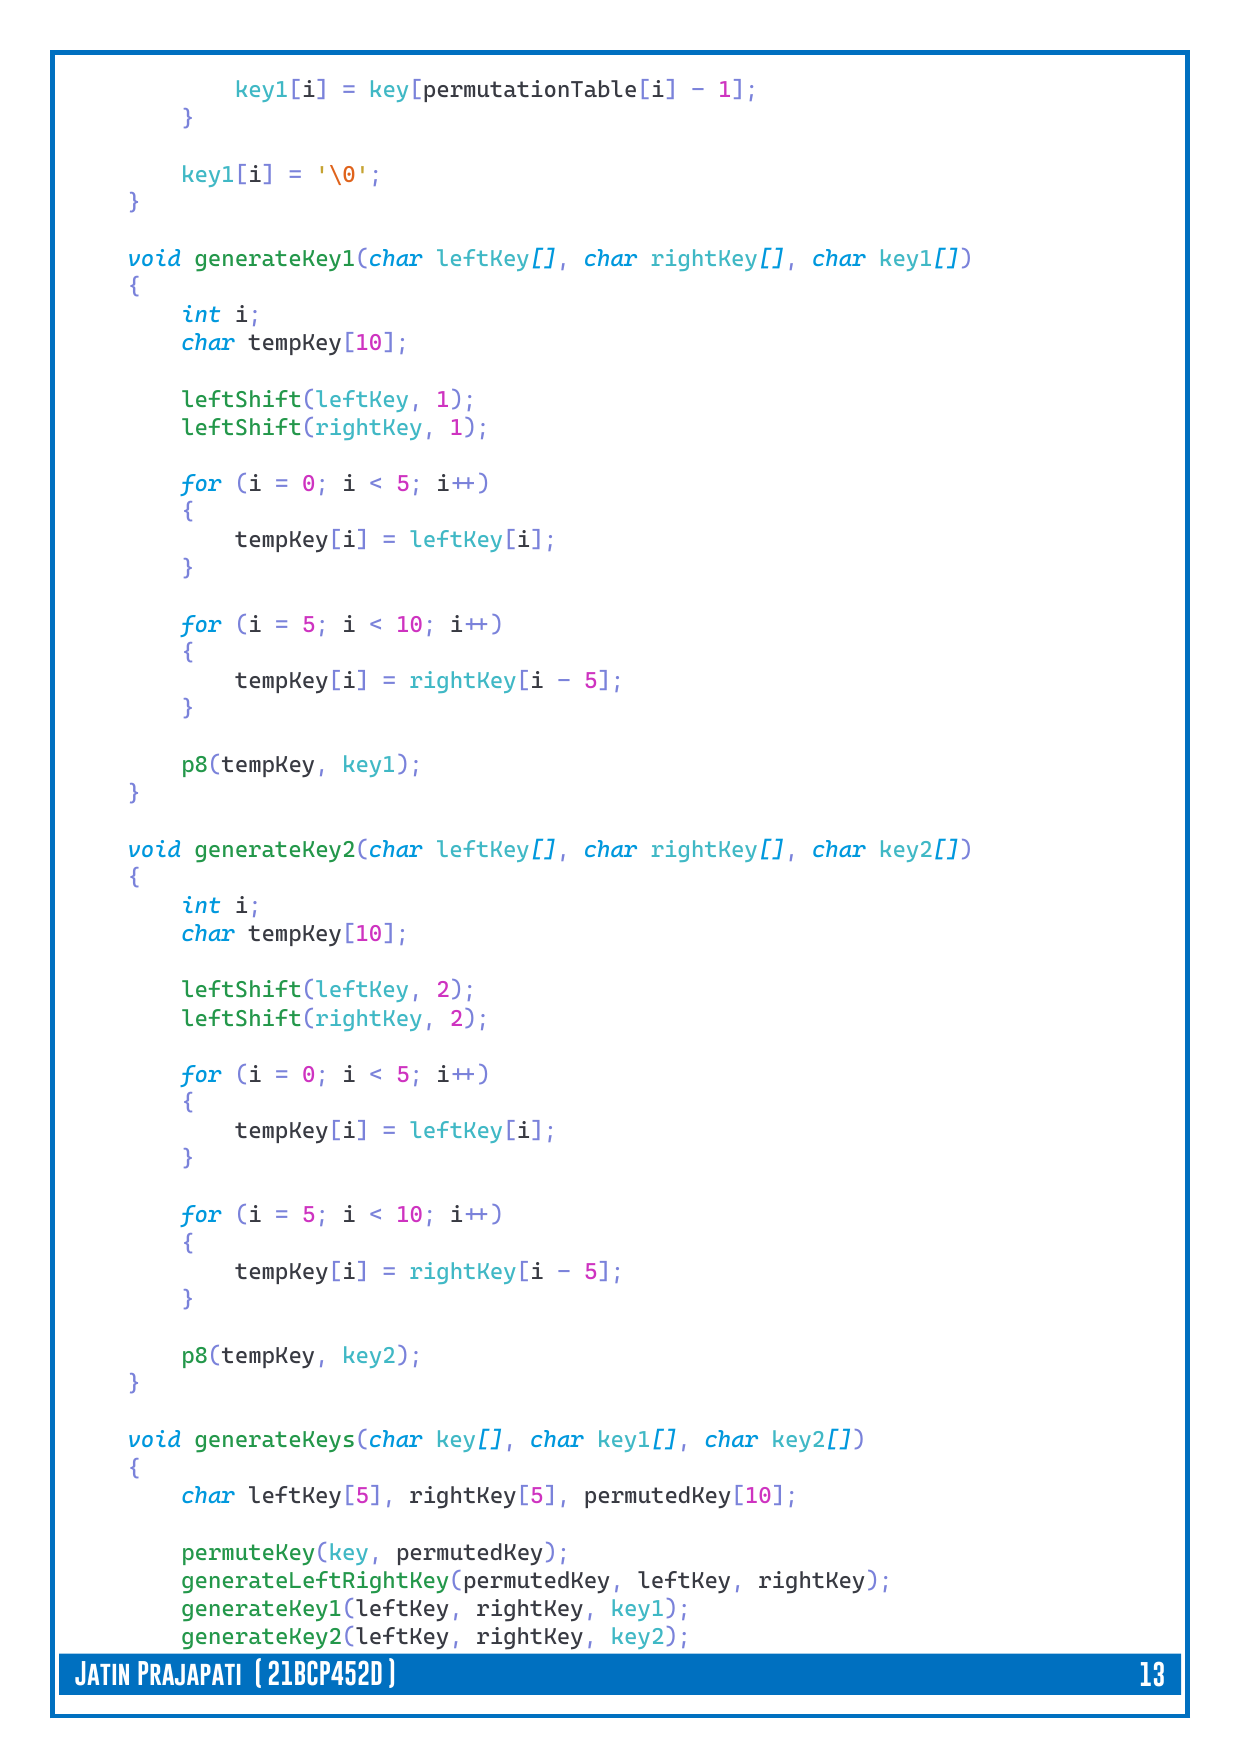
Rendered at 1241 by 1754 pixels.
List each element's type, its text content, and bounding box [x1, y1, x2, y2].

text } [127, 187, 1165, 216]
text generateKey2(leftKey, rightKey, key2); [127, 1622, 1165, 1650]
text leftShift(rightKey, 2); [127, 1003, 1165, 1031]
text } [127, 553, 1165, 581]
text tempKey[i] = rightKey[i - 5]; [127, 666, 1165, 694]
text } [127, 778, 1165, 806]
text } [127, 1369, 1165, 1397]
text { [127, 1228, 1165, 1256]
text tempKey[i] = rightKey[i - 5]; [127, 1256, 1165, 1284]
text key1[i] = '\0'; [127, 159, 1165, 187]
text for (i = 5; i < 10; i++) [127, 609, 1165, 637]
text int i; [127, 300, 1165, 328]
text leftShift(leftKey, 2); [127, 975, 1165, 1003]
text } [127, 1144, 1165, 1172]
text generateLeftRightKey(permutedKey, leftKey, rightKey); [127, 1566, 1165, 1594]
text key1[i] = key[permutationTable[i] - 1]; [127, 75, 1165, 103]
text for (i = 0; i < 5; i++) [127, 469, 1165, 497]
text for (i = 0; i < 5; i++) [127, 1059, 1165, 1087]
text { [127, 862, 1165, 891]
text void generateKey2(char leftKey[], char rightKey[], char key2[]) [127, 834, 1165, 862]
text { [127, 1453, 1165, 1481]
text { [127, 637, 1165, 666]
text p8(tempKey, key1); [127, 750, 1165, 778]
text tempKey[i] = leftKey[i]; [127, 1116, 1165, 1144]
text for (i = 5; i < 10; i++) [127, 1200, 1165, 1228]
text char tempKey[10]; [127, 919, 1165, 947]
text leftShift(leftKey, 1); [127, 384, 1165, 412]
text { [127, 272, 1165, 300]
text } [127, 103, 1165, 131]
text void generateKeys(char key[], char key1[], char key2[]) [127, 1425, 1165, 1453]
text generateKey1(leftKey, rightKey, key1); [127, 1594, 1165, 1622]
text char leftKey[5], rightKey[5], permutedKey[10]; [127, 1481, 1165, 1509]
text permuteKey(key, permutedKey); [127, 1537, 1165, 1566]
text } [127, 1284, 1165, 1312]
text { [127, 497, 1165, 525]
text } [127, 694, 1165, 722]
text tempKey[i] = leftKey[i]; [127, 525, 1165, 553]
text void generateKey1(char leftKey[], char rightKey[], char key1[]) [127, 244, 1165, 272]
text leftShift(rightKey, 1); [127, 412, 1165, 441]
text p8(tempKey, key2); [127, 1341, 1165, 1369]
text int i; [127, 891, 1165, 919]
text char tempKey[10]; [127, 328, 1165, 356]
text { [127, 1087, 1165, 1116]
